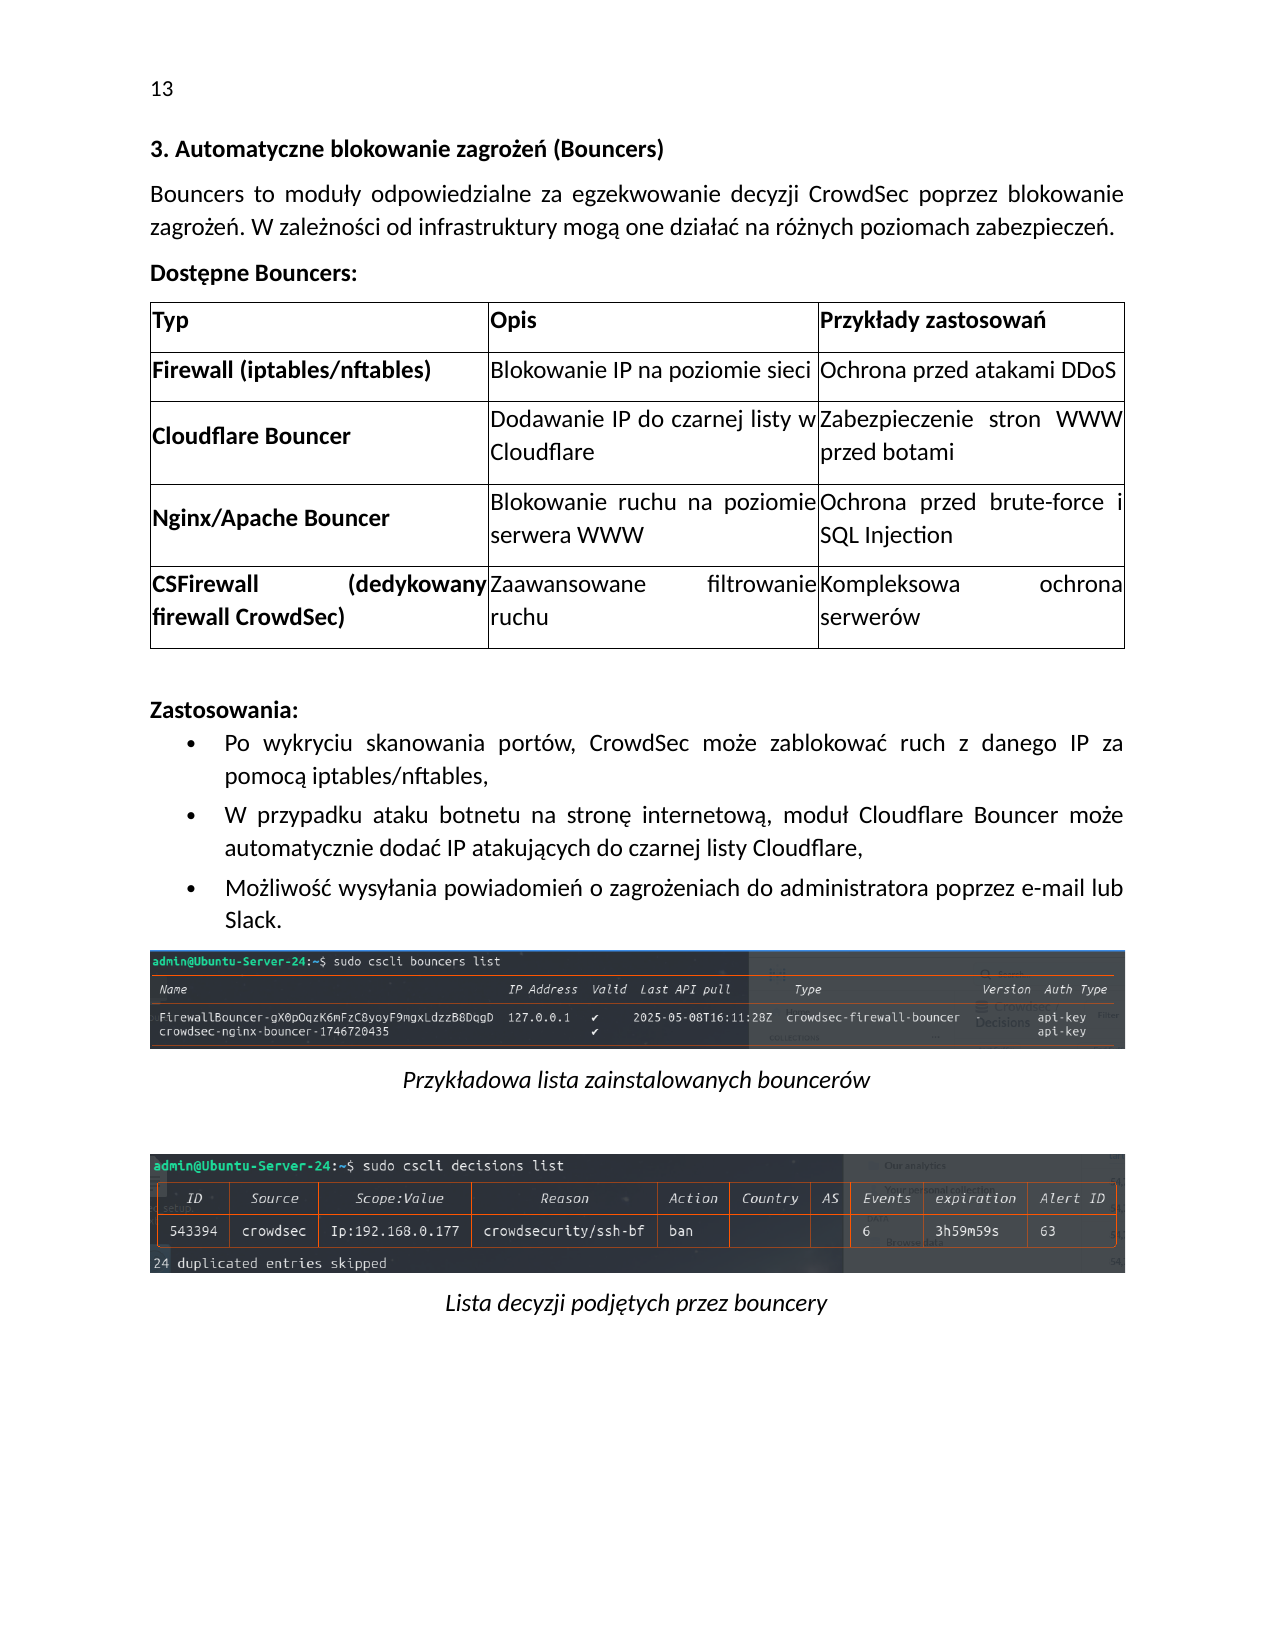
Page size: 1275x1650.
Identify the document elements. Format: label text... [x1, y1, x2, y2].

picture [150, 950, 1125, 1049]
table_cell CSFirewall (dedykowany firewall CrowdSec) [151, 567, 488, 648]
table_cell Dodawanie IP do czarnej listy w Cloudflare [489, 402, 818, 483]
picture [150, 1154, 1125, 1273]
list Po wykryciu skanowania portów, CrowdSec może zablokować ruch z danego IP za pomocą iptables/nftables, [187, 728, 1125, 791]
table_cell Blokowanie IP na poziomie sieci [489, 353, 818, 401]
table_cell Kompleksowa ochrona serwerów [819, 567, 1124, 648]
text Zastosowania: [150, 695, 1125, 725]
table_header Typ [151, 303, 488, 352]
table_cell Nginx/Apache Bouncer [151, 485, 488, 566]
table_cell Blokowanie ruchu na poziomie serwera WWW [489, 485, 818, 566]
table_cell Zabezpieczenie stron WWW przed botami [819, 402, 1124, 483]
list Możliwość wysyłania powiadomień o zagrożeniach do administratora poprzez e-mail lub Slack. [187, 872, 1125, 935]
list W przypadku ataku botnetu na stronę internetową, moduł Cloudflare Bouncer może automatycznie dodać IP atakujących do czarnej listy Cloudflare, [187, 800, 1125, 863]
table_cell Zaawansowane filtrowanie ruchu [489, 567, 818, 648]
text 3. Automatyczne blokowanie zagrożeń (Bouncers) [150, 133, 1125, 163]
text Dostępne Bouncers: [150, 257, 1125, 287]
table_cell Ochrona przed brute-force i SQL Injection [819, 485, 1124, 566]
text Lista decyzji podjętych przez bouncery [150, 1287, 1125, 1318]
table_cell Cloudflare Bouncer [151, 402, 488, 483]
table_header Opis [489, 303, 818, 352]
text Bouncers to moduły odpowiedzialne za egzekwowanie decyzji CrowdSec poprzez blokowanie zagrożeń. W zależności od infrastruktury mogą one działać na różnych poziomach zabezpieczeń. [150, 178, 1125, 242]
table_header Przykłady zastosowań [819, 303, 1124, 352]
table_cell Ochrona przed atakami DDoS [819, 353, 1124, 401]
text Przykładowa lista zainstalowanych bouncerów [150, 1064, 1125, 1094]
table_cell Firewall (iptables/nftables) [151, 353, 488, 401]
